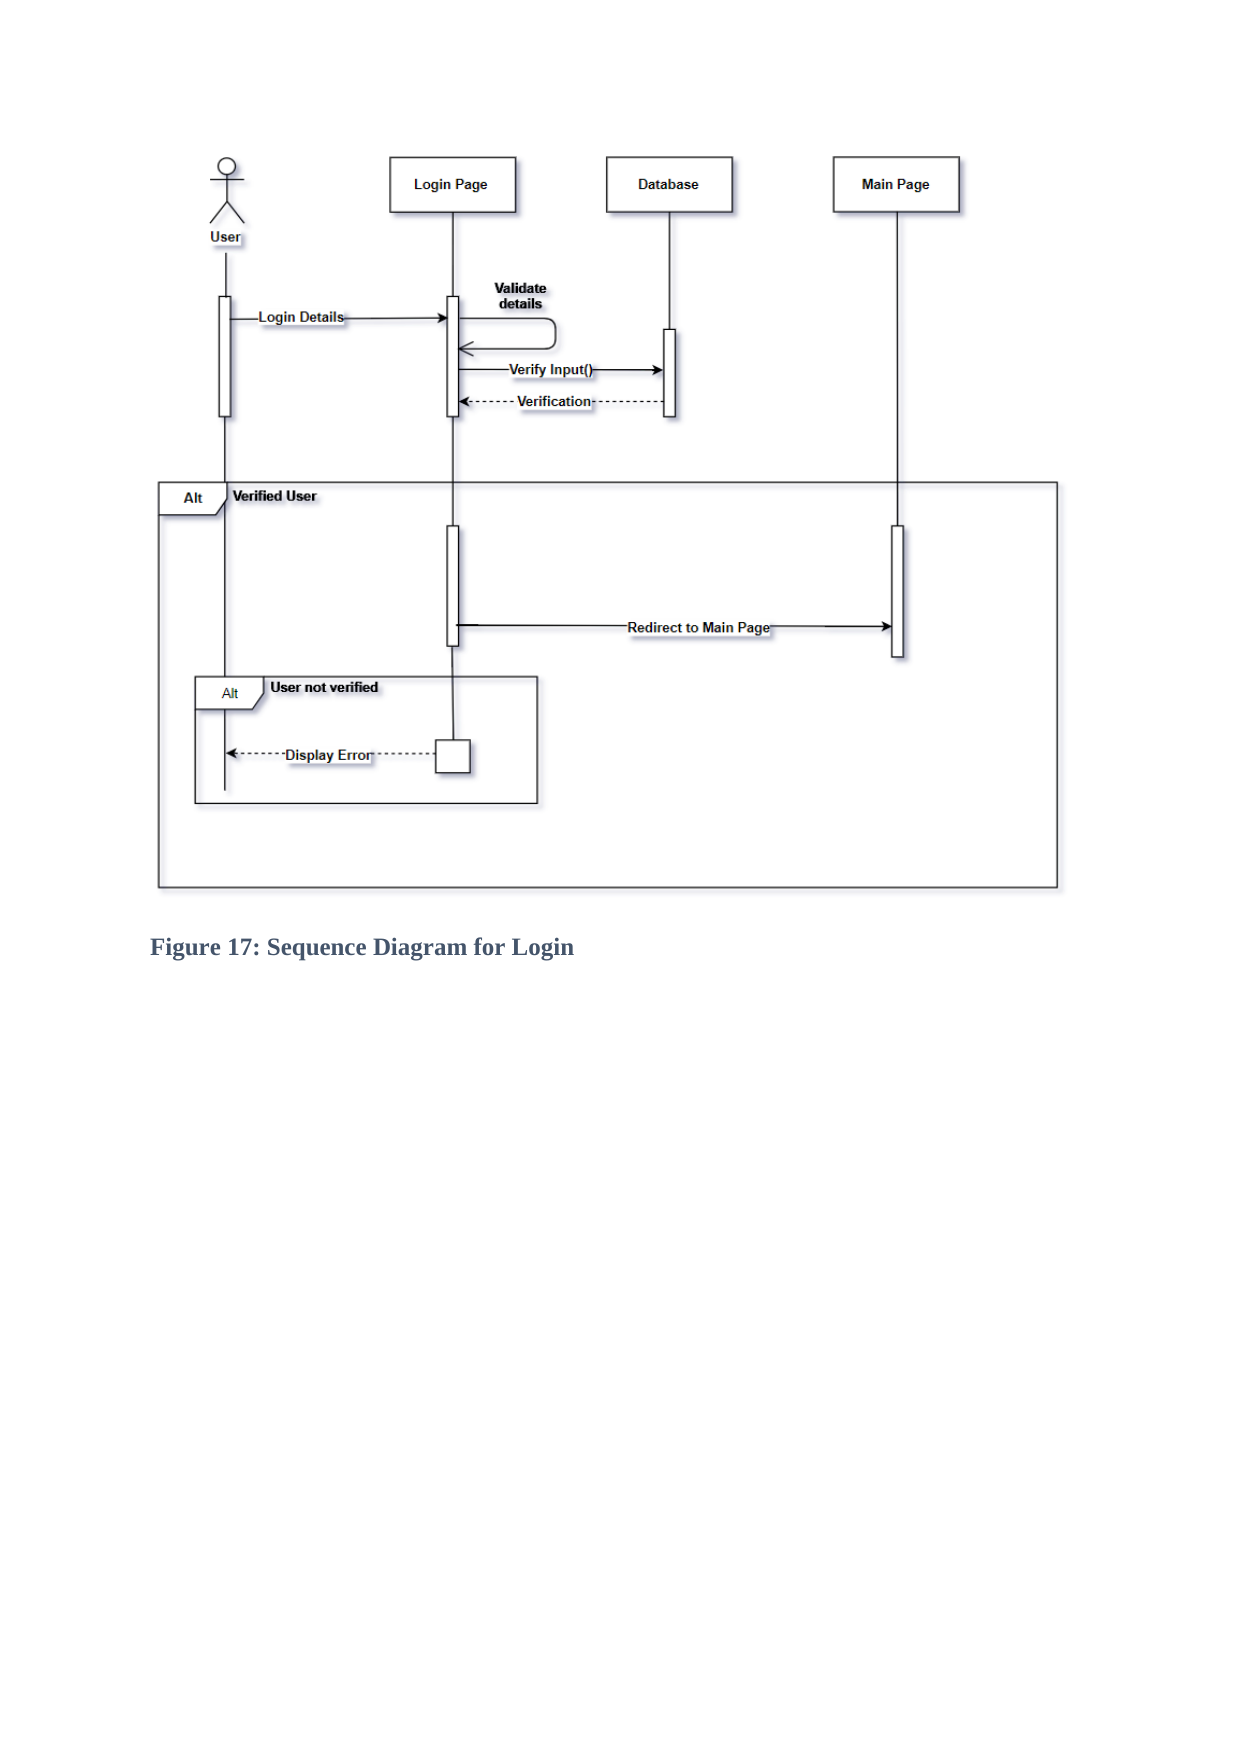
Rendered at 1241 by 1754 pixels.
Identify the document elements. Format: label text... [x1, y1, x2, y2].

picture [150, 150, 1091, 909]
text Figure 17: Sequence Diagram for Login [150, 932, 1090, 961]
